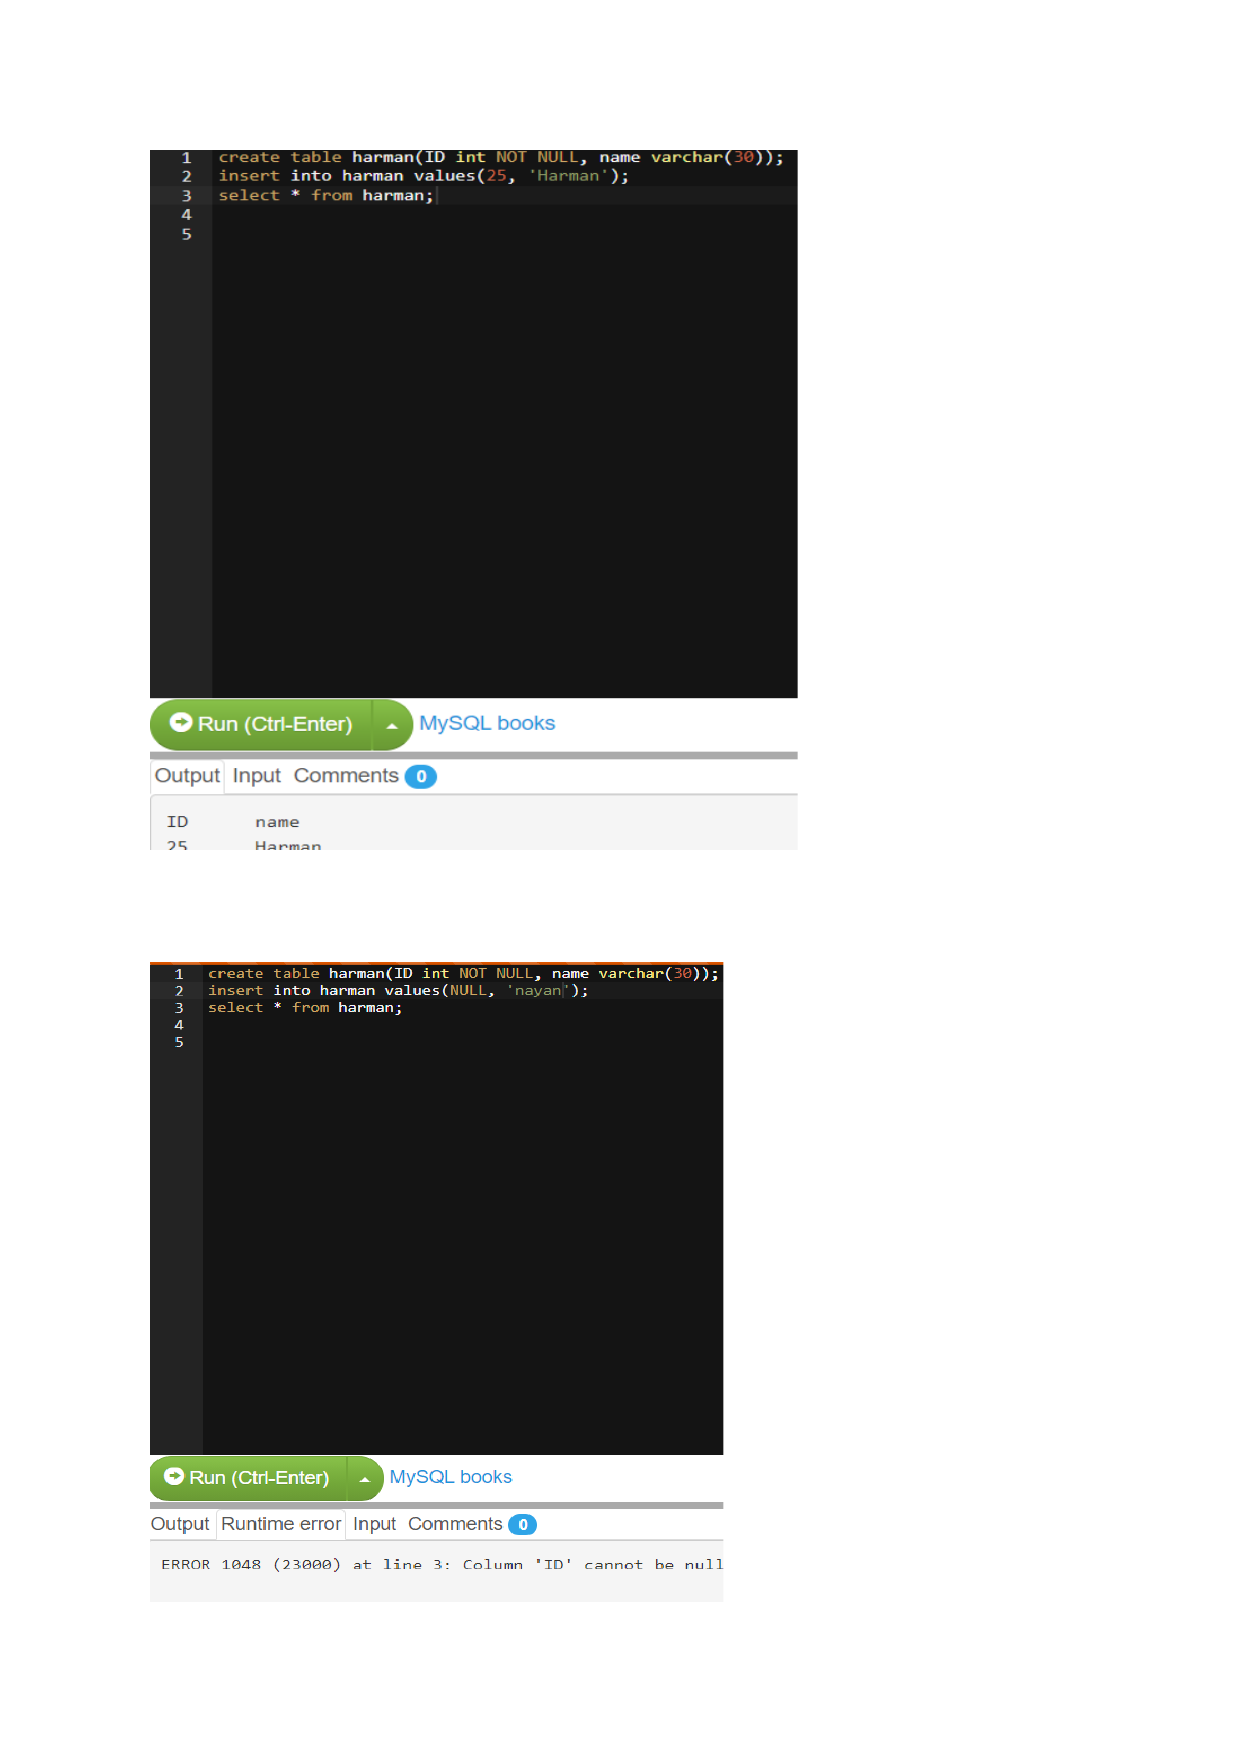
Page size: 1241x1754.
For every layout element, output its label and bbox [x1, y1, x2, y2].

picture [150, 962, 724, 1602]
picture [150, 150, 798, 850]
